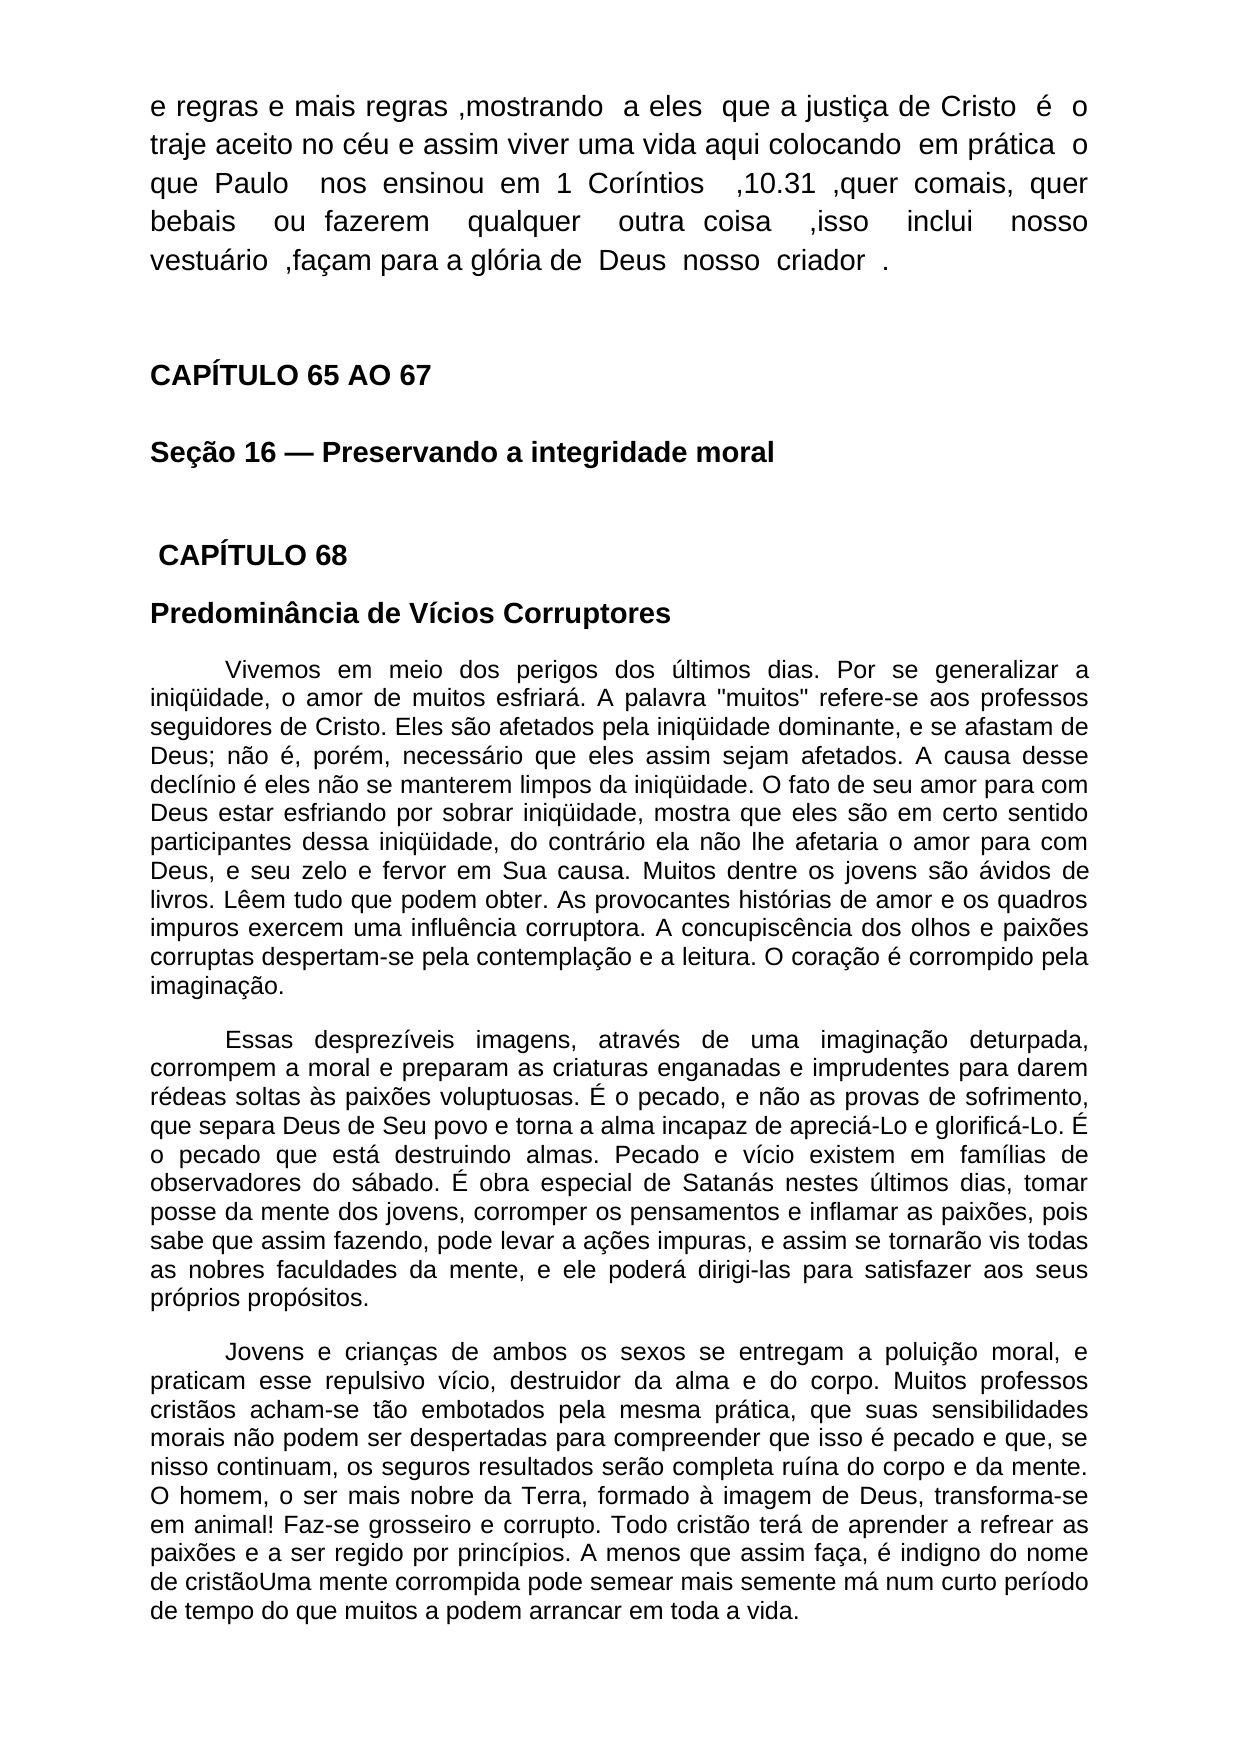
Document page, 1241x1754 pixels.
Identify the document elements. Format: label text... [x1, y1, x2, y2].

text Vivemos em meio dos perigos dos últimos dias. Por se generalizar a iniqüidade, o amor de muitos esfriará. A palavra "muitos" refere-se aos professos seguidores de Cristo. Eles são afetados pela iniqüidade dominante, e se afastam de Deus; não é, porém, necessário que eles assim sejam afetados. A causa desse declínio é eles não se manterem limpos da iniqüidade. O fato de seu amor para com Deus estar esfriando por sobrar iniqüidade, mostra que eles são em certo sentido participantes dessa iniqüidade, do contrário ela não lhe afetaria o amor para com Deus, e seu zelo e fervor em Sua causa. Muitos dentre os jovens são ávidos de livros. Lêem tudo que podem obter. As provocantes histórias de amor e os quadros impuros exercem uma influência corruptora. A concupiscência dos olhos e paixões corruptas despertam-se pela contemplação e a leitura. O coração é corrompido pela imaginação. [150, 654, 1090, 999]
text Predominância de Vícios Corruptores [150, 596, 1090, 629]
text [150, 88, 1090, 276]
text Seção 16 — Preservando a integridade moral [150, 435, 1090, 469]
text Essas desprezíveis imagens, através de uma imaginação deturpada, corrompem a moral e preparam as criaturas enganadas e imprudentes para darem rédeas soltas às paixões voluptuosas. É o pecado, e não as provas de sofrimento, que separa Deus de Seu povo e torna a alma incapaz de apreciá-Lo e glorificá-Lo. É o pecado que está destruindo almas. Pecado e vício existem em famílias de observadores do sábado. É obra especial de Satanás nestes últimos dias, tomar posse da mente dos jovens, corromper os pensamentos e inflamar as paixões, pois sabe que assim fazendo, pode levar a ações impuras, e assim se tornarão vis todas as nobres faculdades da mente, e ele poderá dirigi-las para satisfazer aos seus próprios propósitos. [150, 1024, 1090, 1312]
text Jovens e crianças de ambos os sexos se entregam a poluição moral, e praticam esse repulsivo vício, destruidor da alma e do corpo. Muitos professos cristãos acham-se tão embotados pela mesma prática, que suas sensibilidades morais não podem ser despertadas para compreender que isso é pecado e que, se nisso continuam, os seguros resultados serão completa ruína do corpo e da mente. O homem, o ser mais nobre da Terra, formado à imagem de Deus, transforma-se em animal! Faz-se grosseiro e corrupto. Todo cristão terá de aprender a refrear as paixões e a ser regido por princípios. A menos que assim faça, é indigno do nome de cristãoUma mente corrompida pode semear mais semente má num curto período de tempo do que muitos a podem arrancar em toda a vida. [150, 1337, 1090, 1624]
text CAPÍTULO 68 [150, 537, 1090, 571]
text CAPÍTULO 65 AO 67 [150, 358, 1090, 392]
